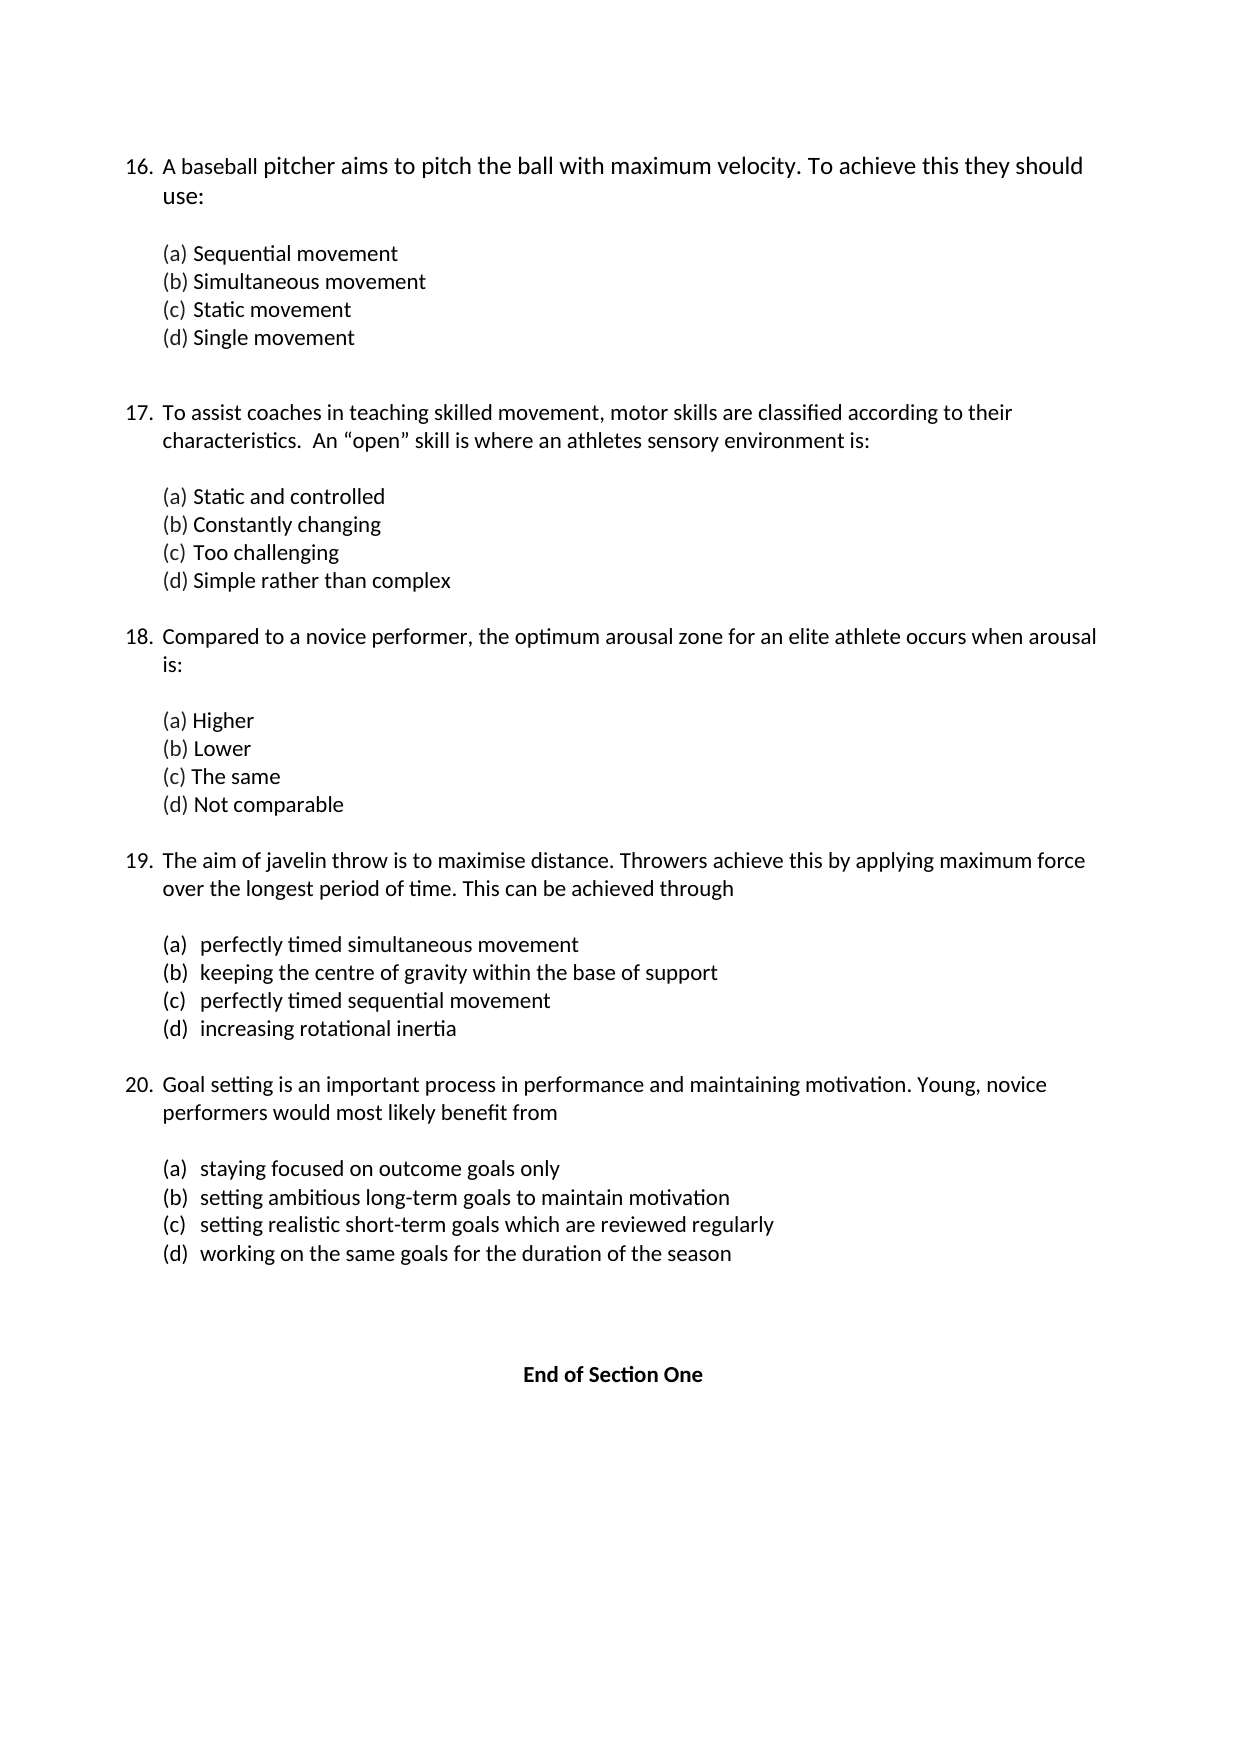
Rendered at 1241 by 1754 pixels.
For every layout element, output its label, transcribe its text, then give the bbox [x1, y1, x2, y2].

list Compared to a novice performer, the optimum arousal zone for an elite athlete occurs when arousal is: [125, 622, 1108, 678]
list increasing rotational inertia [162, 1014, 1108, 1042]
text (c) Static movement [162, 295, 1108, 323]
list setting realistic short-term goals which are reviewed regularly [162, 1211, 1108, 1239]
text (a) Sequential movement [162, 239, 1108, 267]
list perfectly timed sequential movement [162, 986, 1108, 1014]
list setting ambitious long-term goals to maintain motivation [162, 1183, 1108, 1211]
text (b) Simultaneous movement [162, 267, 1108, 295]
list Goal setting is an important process in performance and maintaining motivation. Young, novice performers would most likely benefit from [125, 1071, 1108, 1127]
text (c) Too challenging [162, 538, 1108, 566]
list The aim of javelin throw is to maximise distance. Throwers achieve this by applying maximum force over the longest period of time. This can be achieved through [125, 846, 1108, 902]
text End of Section One [118, 1360, 1108, 1388]
text (a) Higher [162, 706, 1108, 734]
list perfectly timed simultaneous movement [162, 930, 1108, 958]
list keeping the centre of gravity within the base of support [162, 958, 1108, 986]
text (c) The same [162, 762, 1108, 790]
text (b) Constantly changing [162, 510, 1108, 538]
list staying focused on outcome goals only [162, 1154, 1108, 1183]
text (b) Lower [162, 734, 1108, 762]
list To assist coaches in teaching skilled movement, motor skills are classified according to their characteristics. An “open” skill is where an athletes sensory environment is: [125, 398, 1108, 454]
text (a) Static and controlled [162, 482, 1108, 510]
text (d) Single movement [162, 323, 1108, 351]
list (d) Not comparable [162, 790, 1108, 818]
list (d) Simple rather than complex [162, 566, 1108, 594]
list working on the same goals for the duration of the season [162, 1239, 1108, 1267]
list A baseball pitcher aims to pitch the ball with maximum velocity. To achieve this they should use: [125, 150, 1108, 211]
